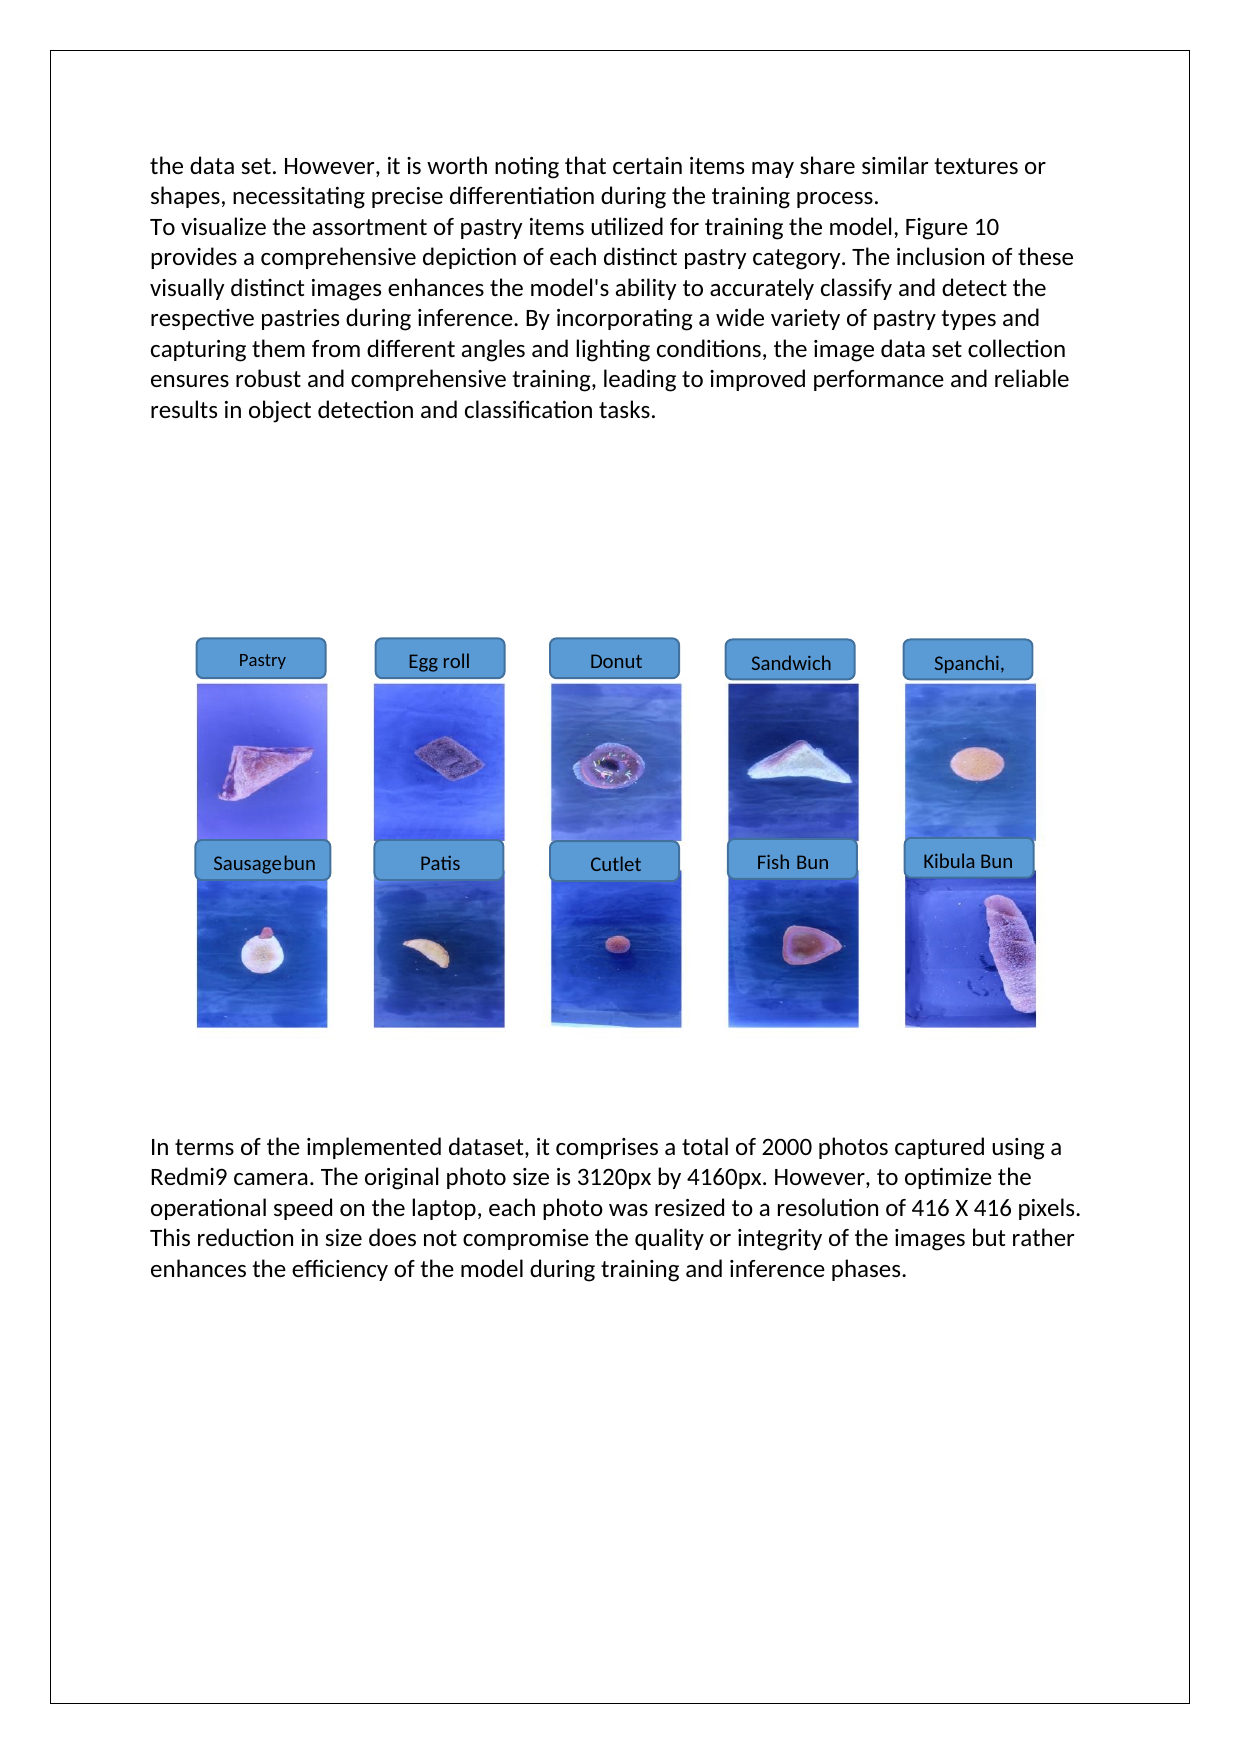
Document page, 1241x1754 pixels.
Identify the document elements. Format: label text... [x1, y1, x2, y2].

text In terms of the implemented dataset, it comprises a total of 2000 photos captured using a Redmi9 camera. The original photo size is 3120px by 4160px. However, to optimize the operational speed on the laptop, each photo was resized to a resolution of 416 X 416 pixels. This reduction in size does not compromise the quality or integrity of the images but rather enhances the efficiency of the model during training and inference phases. [150, 1131, 1090, 1283]
picture [150, 654, 1082, 1054]
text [150, 150, 1090, 211]
text To visualize the assortment of pastry items utilized for training the model, Figure 10 provides a comprehensive depiction of each distinct pastry category. The inclusion of these visually distinct images enhances the model's ability to accurately classify and detect the respective pastries during inference. By incorporating a wide variety of pastry types and capturing them from different angles and lighting conditions, the image data set collection ensures robust and comprehensive training, leading to improved performance and reliable results in object detection and classification tasks. [150, 211, 1090, 425]
